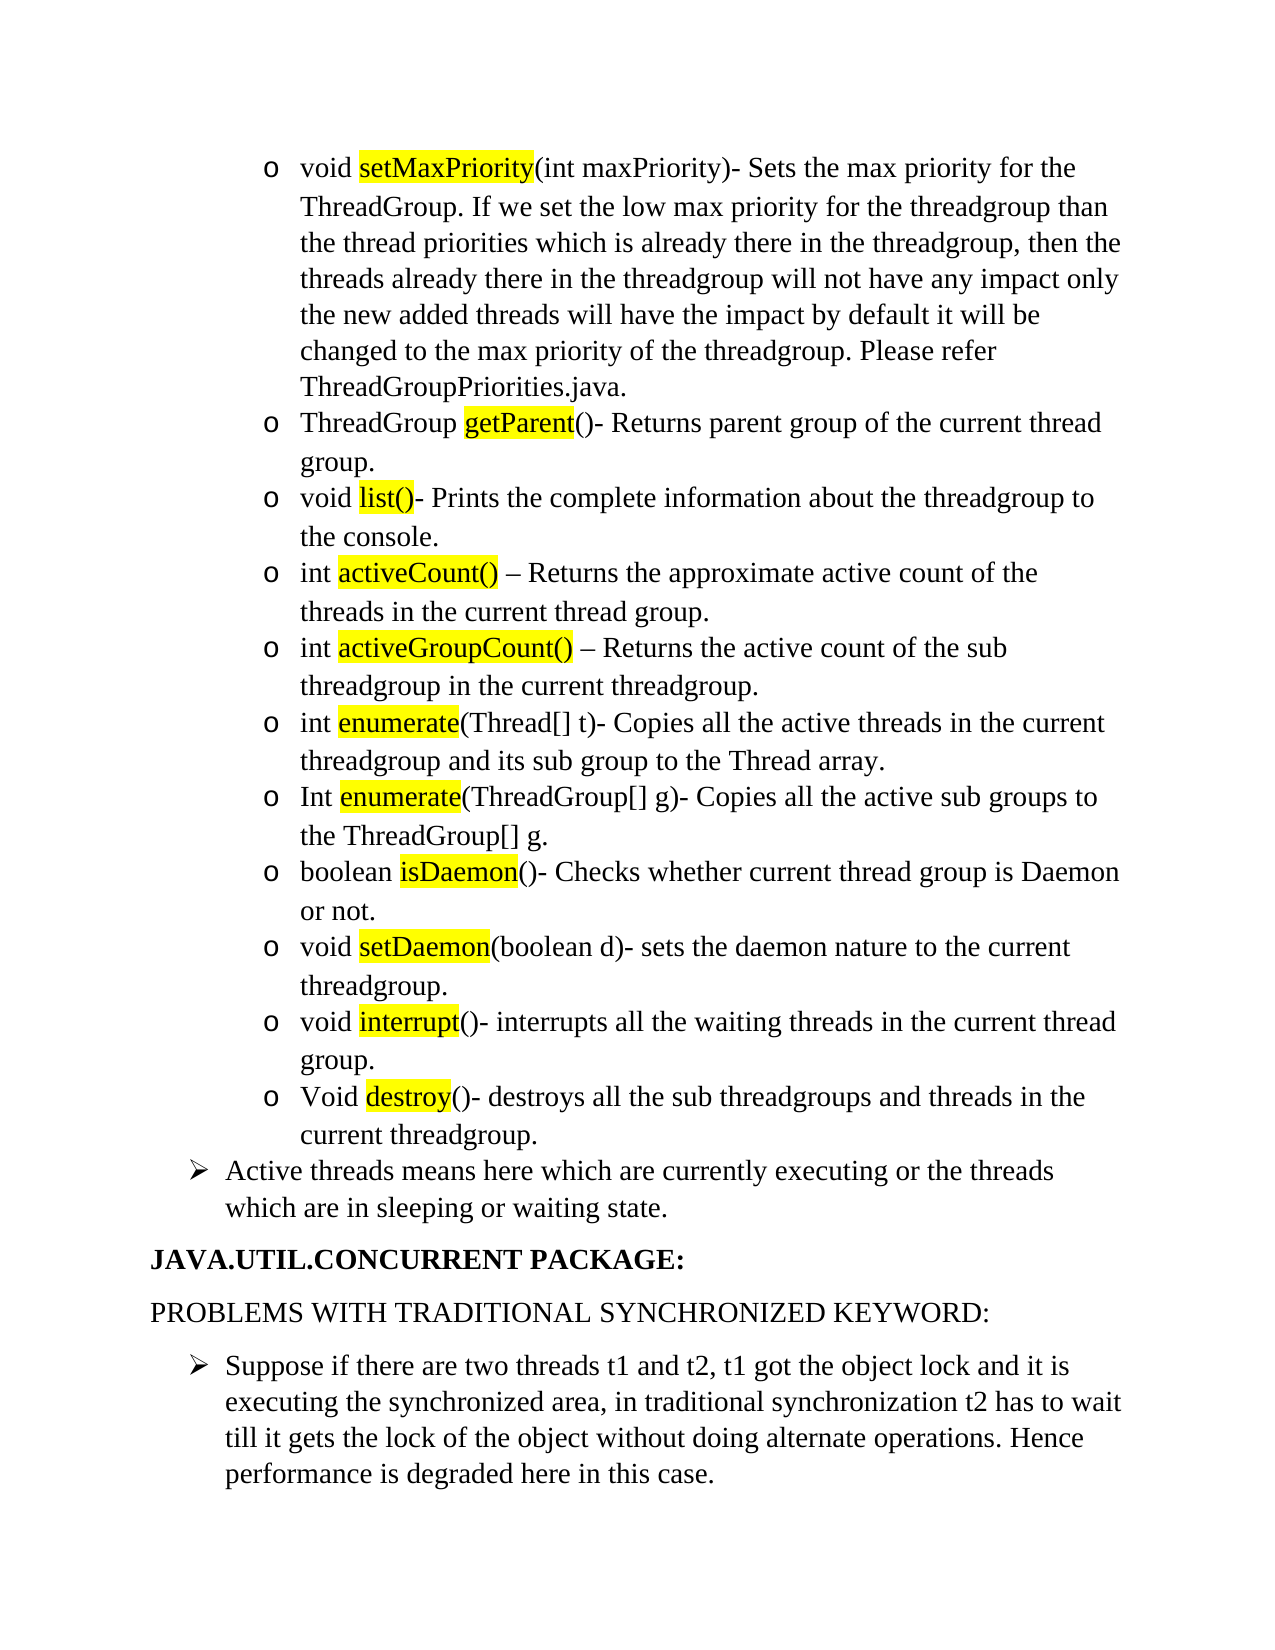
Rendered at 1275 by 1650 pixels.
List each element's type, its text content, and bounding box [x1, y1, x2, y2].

list int activeGroupCount() – Returns the active count of the sub threadgroup in the current threadgroup. [262, 630, 1125, 702]
list Int enumerate(ThreadGroup[] g)- Copies all the active sub groups to the ThreadGroup[] g. [262, 779, 1125, 852]
list int enumerate(Thread[] t)- Copies all the active threads in the current threadgroup and its sub group to the Thread array. [262, 705, 1125, 777]
list ThreadGroup getParent()- Returns parent group of the current thread group. [262, 406, 1125, 478]
list Active threads means here which are currently executing or the threads which are in sleeping or waiting state. [187, 1153, 1125, 1223]
list boolean isDaemon()- Checks whether current thread group is Daemon or not. [262, 854, 1125, 926]
list int activeCount() – Returns the approximate active count of the threads in the current thread group. [262, 555, 1125, 627]
text PROBLEMS WITH TRADITIONAL SYNCHRONIZED KEYWORD: [150, 1295, 1125, 1329]
list Suppose if there are two threads t1 and t2, t1 got the object lock and it is executing the synchronized area, in traditional synchronization t2 has to wait till it gets the lock of the object without doing alternate operations. Hence performance is degraded here in this case. [187, 1348, 1125, 1490]
list void list()- Prints the complete information about the threadgroup to the console. [262, 480, 1125, 552]
list void setDaemon(boolean d)- sets the daemon nature to the current threadgroup. [262, 929, 1125, 1001]
list void setMaxPriority(int maxPriority)- Sets the max priority for the ThreadGroup. If we set the low max priority for the threadgroup than the thread priorities which is already there in the threadgroup, then the threads already there in the threadgroup will not have any impact only the new added threads will have the impact by default it will be changed to the max priority of the threadgroup. Please refer ThreadGroupPriorities.java. [262, 150, 1125, 403]
list Void destroy()- destroys all the sub threadgroups and threads in the current threadgroup. [262, 1079, 1125, 1151]
text JAVA.UTIL.CONCURRENT PACKAGE: [150, 1242, 1125, 1276]
list void interrupt()- interrupts all the waiting threads in the current thread group. [262, 1004, 1125, 1076]
